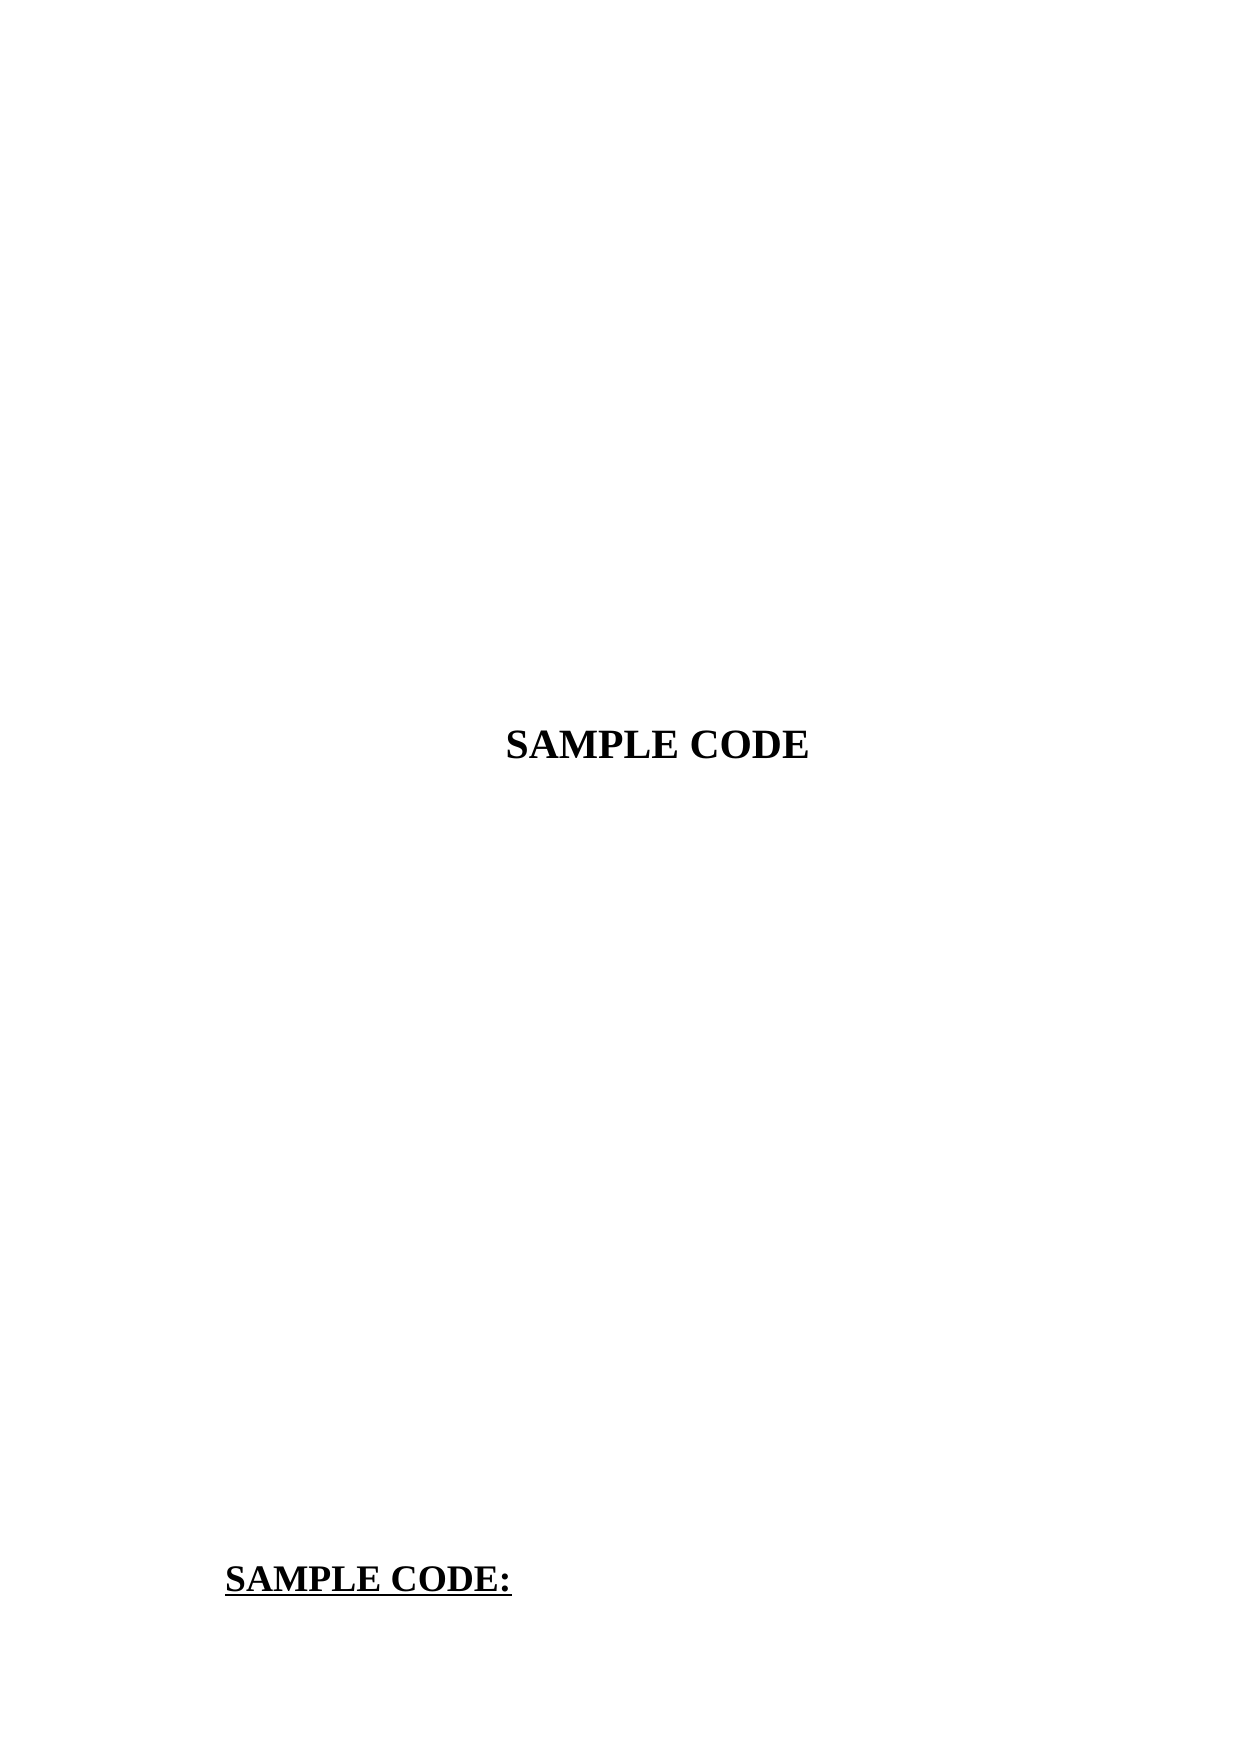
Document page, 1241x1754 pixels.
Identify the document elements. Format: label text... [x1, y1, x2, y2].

text SAMPLE CODE [225, 719, 1090, 767]
text SAMPLE CODE: [225, 1556, 1090, 1599]
